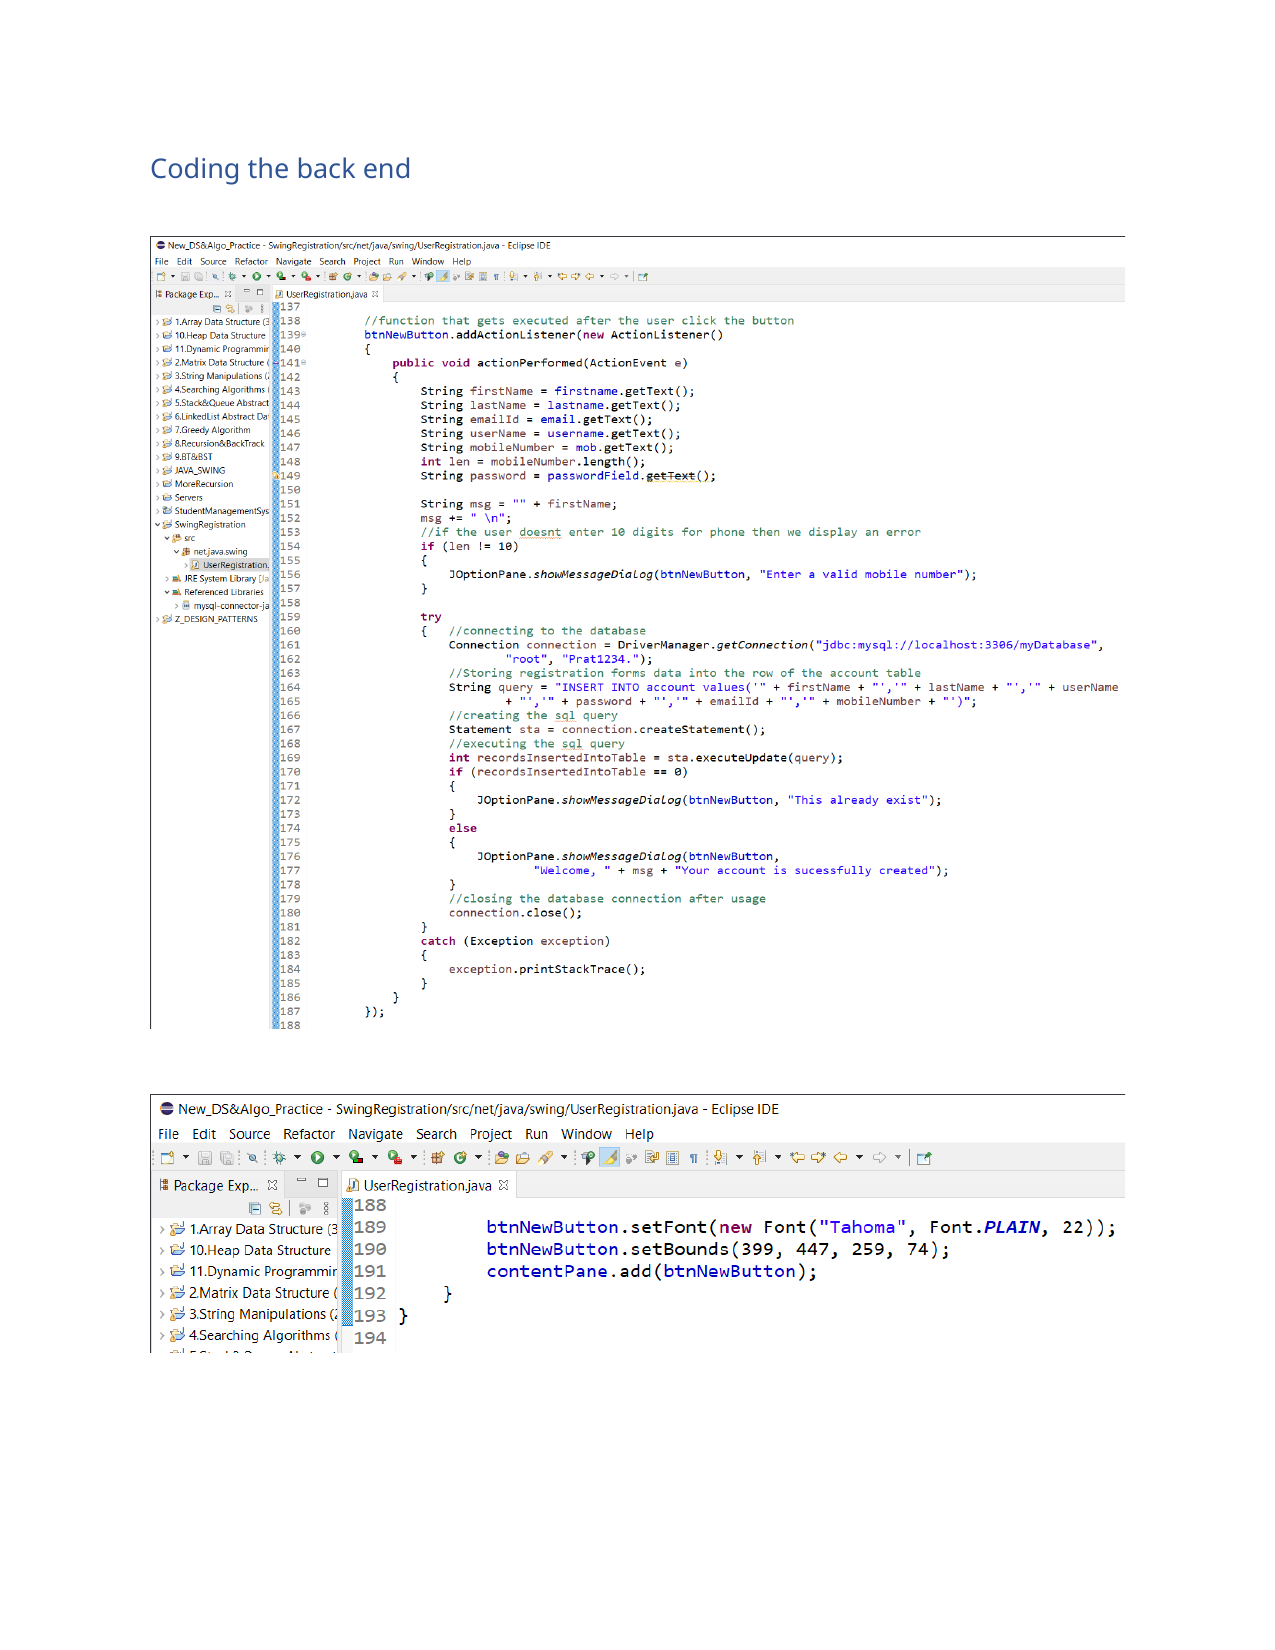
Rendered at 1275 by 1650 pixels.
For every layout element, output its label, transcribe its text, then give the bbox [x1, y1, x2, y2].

subtitle Coding the back end [150, 150, 1125, 187]
picture [150, 236, 1125, 1029]
picture [150, 1094, 1125, 1353]
